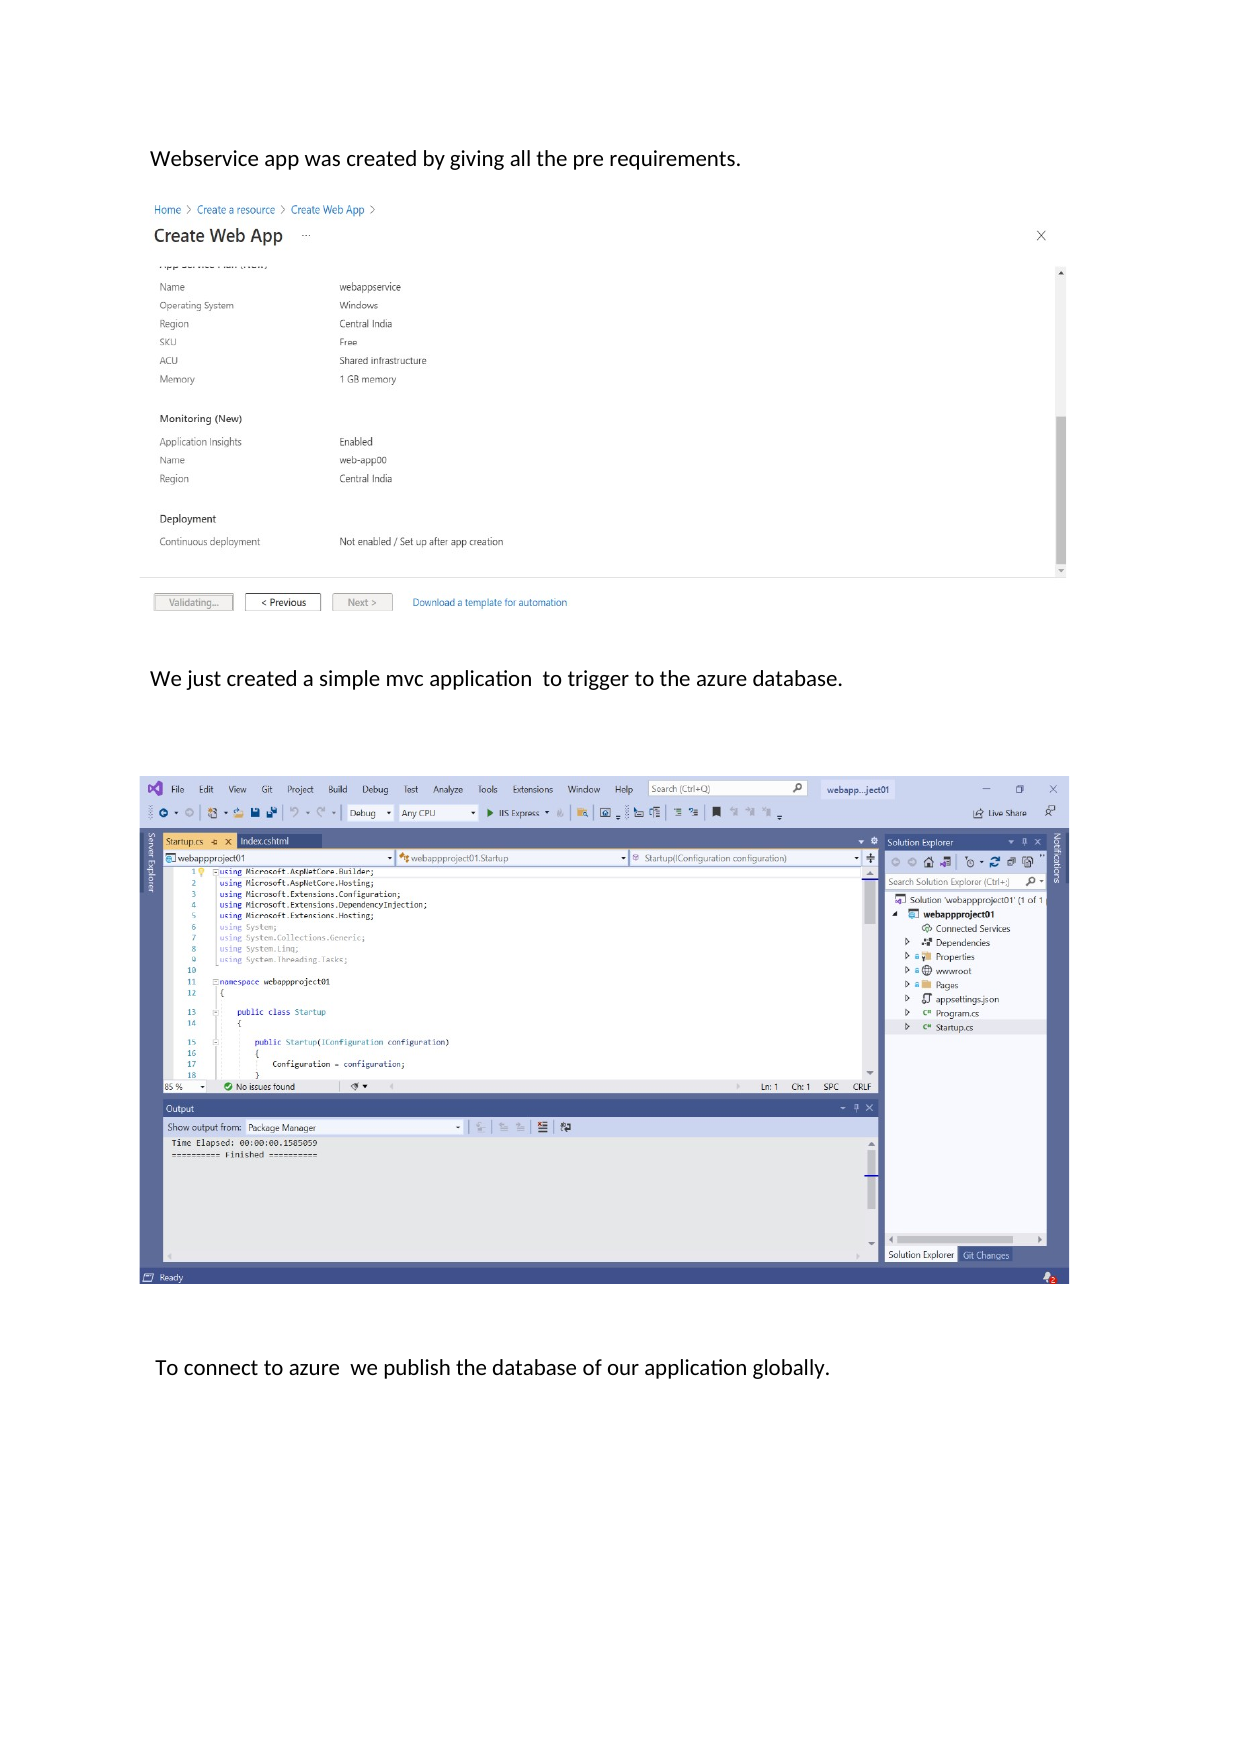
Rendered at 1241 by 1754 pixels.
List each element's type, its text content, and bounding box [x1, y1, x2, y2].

picture [139, 205, 1067, 611]
text To connect to azure we publish the database of our application globally. [155, 1353, 1101, 1381]
text We just created a simple mvc application to trigger to the azure database. [150, 664, 1101, 692]
picture [139, 776, 1070, 1284]
text Webservice app was created by giving all the pre requirements. [150, 144, 1101, 172]
